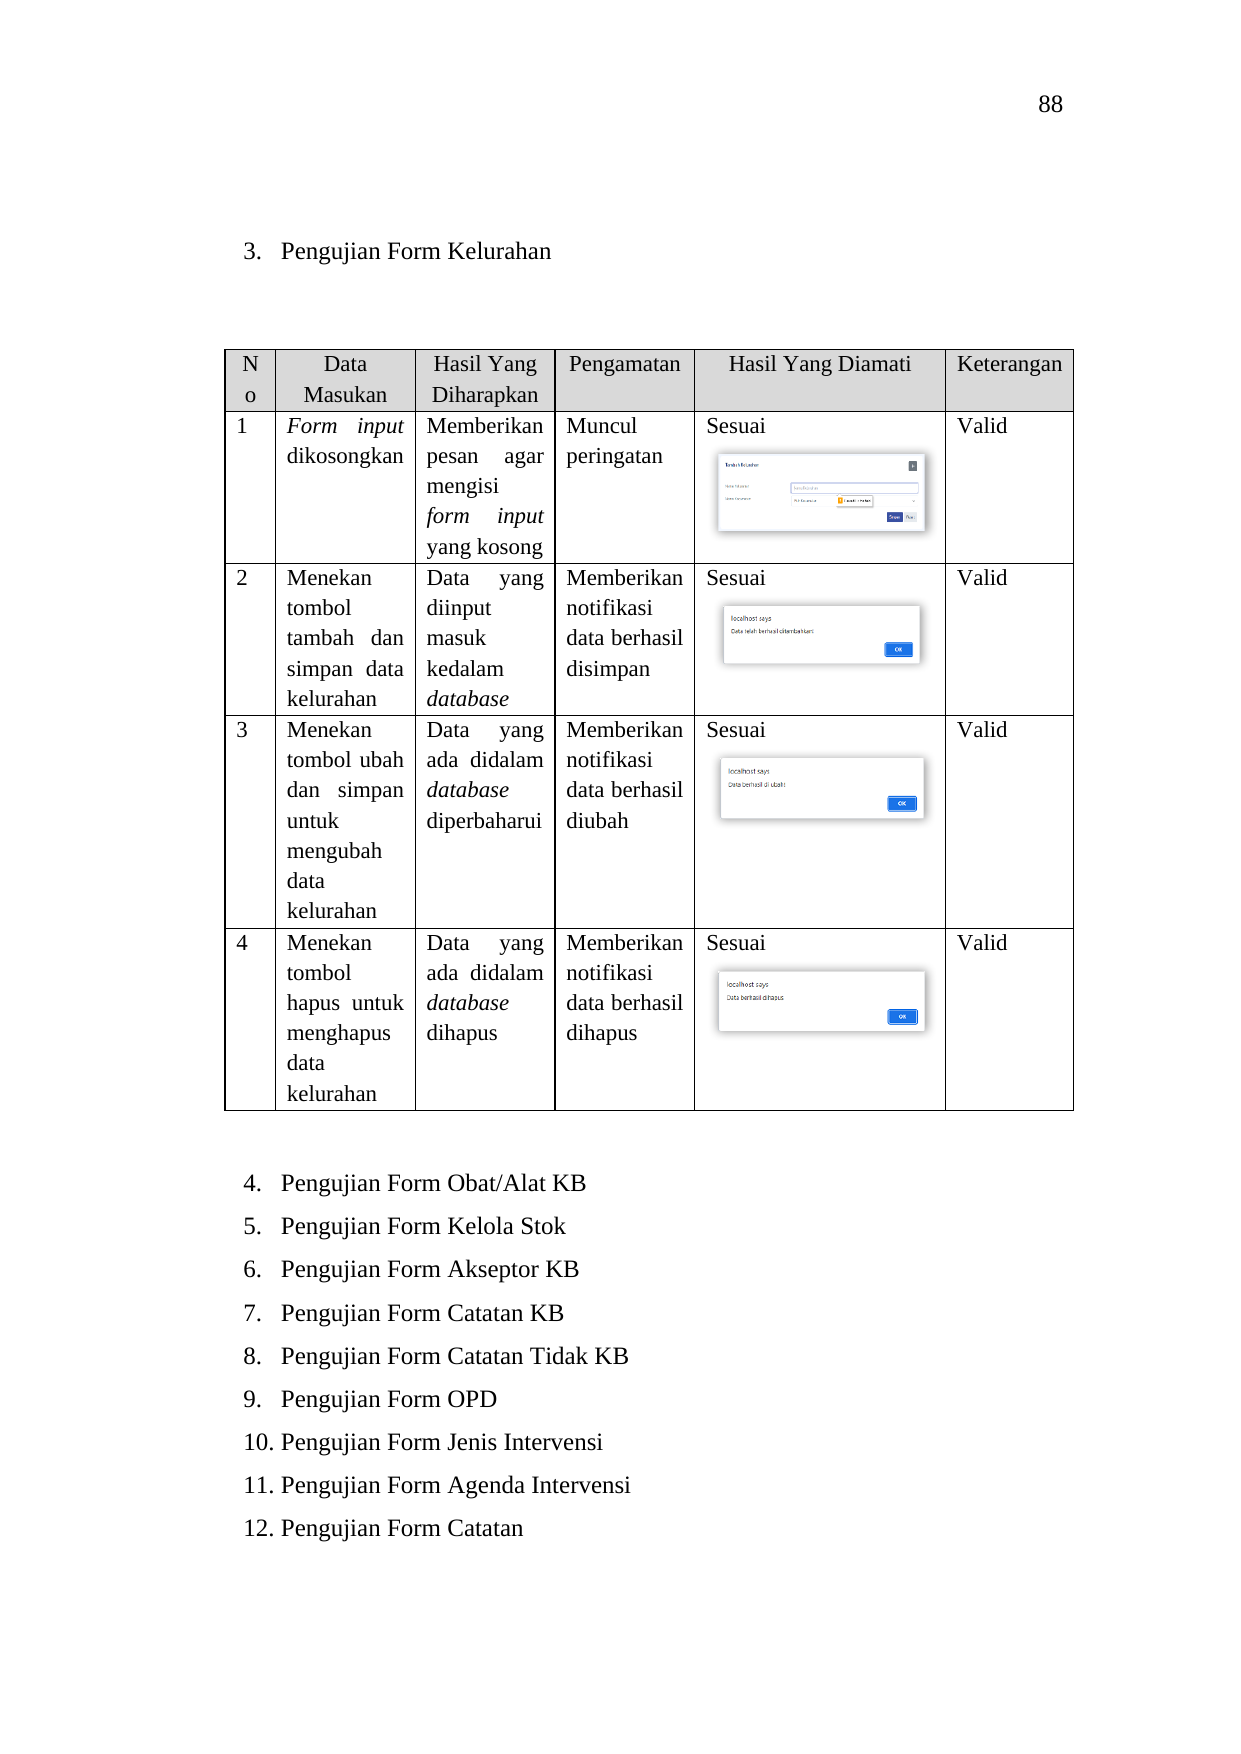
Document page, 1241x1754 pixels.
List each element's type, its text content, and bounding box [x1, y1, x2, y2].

table_cell Sesuai [695, 716, 945, 927]
table_cell 4 [226, 929, 275, 1110]
table_cell Sesuai [695, 564, 945, 715]
list Pengujian Form Catatan Tidak KB [243, 1341, 1063, 1369]
table_header Data Masukan [276, 350, 415, 411]
table_cell Sesuai [695, 412, 945, 563]
table_cell Memberikan notifikasi data berhasil diubah [556, 716, 694, 927]
table_cell Sesuai [695, 929, 945, 1110]
table_cell Data yang ada didalam database dihapus [416, 929, 554, 1110]
table_cell Muncul peringatan [556, 412, 694, 563]
picture [723, 606, 920, 664]
table_cell Menekan tombol ubah dan simpan untuk mengubah data kelurahan [276, 716, 415, 927]
list Pengujian Form Kelola Stok [243, 1211, 1063, 1240]
list Pengujian Form Agenda Intervensi [243, 1470, 1063, 1499]
table_cell 3 [226, 716, 275, 927]
table_cell Memberikan notifikasi data berhasil dihapus [556, 929, 694, 1110]
table_header Keterangan [946, 350, 1073, 411]
table_cell Menekan tombol tambah dan simpan data kelurahan [276, 564, 415, 715]
table_cell 2 [226, 564, 275, 715]
picture [718, 454, 925, 531]
list Pengujian Form Catatan [243, 1513, 1063, 1542]
table_header Hasil Yang Diharapkan [416, 350, 554, 411]
table_cell Data yang diinput masuk kedalam database [416, 564, 554, 715]
list Pengujian Form Akseptor KB [243, 1254, 1063, 1283]
table_cell Form input dikosongkan [276, 412, 415, 563]
list Pengujian Form Kelurahan [243, 236, 1063, 265]
table_header Hasil Yang Diamati [695, 350, 945, 411]
table_cell Menekan tombol hapus untuk menghapus data kelurahan [276, 929, 415, 1110]
table_cell Memberikan pesan agar mengisi form input yang kosong [416, 412, 554, 563]
picture [720, 758, 924, 819]
table_header No [226, 350, 275, 411]
table_cell Memberikan notifikasi data berhasil disimpan [556, 564, 694, 715]
list Pengujian Form OPD [243, 1384, 1063, 1413]
list Pengujian Form Catatan KB [243, 1298, 1063, 1326]
table_cell Valid [946, 564, 1073, 715]
table_cell Valid [946, 929, 1073, 1110]
table_header Pengamatan [556, 350, 694, 411]
list Pengujian Form Obat/Alat KB [243, 1168, 1063, 1197]
picture [718, 971, 925, 1031]
list Pengujian Form Jenis Intervensi [243, 1427, 1063, 1456]
table_cell Data yang ada didalam database diperbaharui [416, 716, 554, 927]
table_cell Valid [946, 716, 1073, 927]
table_cell Valid [946, 412, 1073, 563]
table_cell 1 [226, 412, 275, 563]
